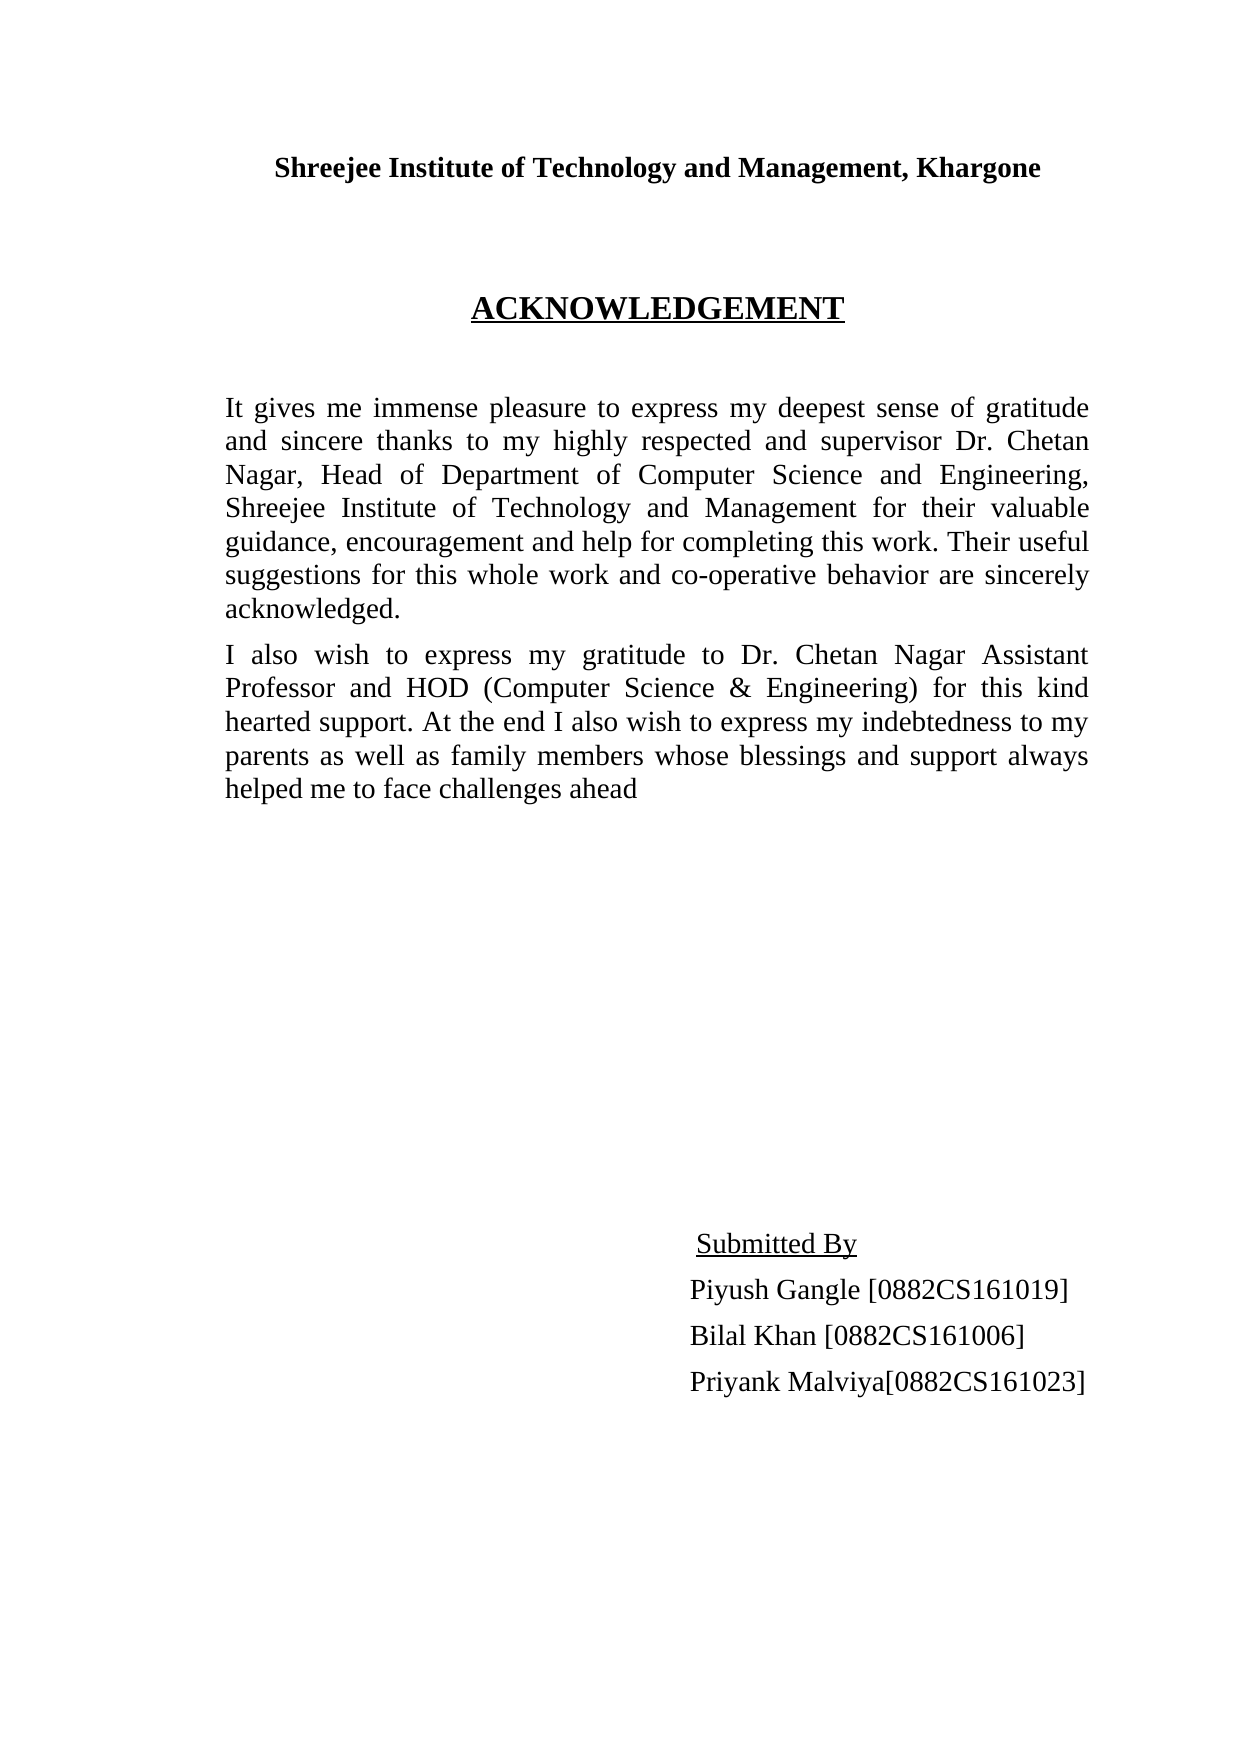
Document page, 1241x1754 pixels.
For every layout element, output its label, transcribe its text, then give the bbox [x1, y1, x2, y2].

text Submitted By [225, 1226, 1090, 1260]
text Piyush Gangle [0882CS161019] [675, 1272, 1090, 1306]
text ACKNOWLEDGEMENT [225, 288, 1090, 326]
text Shreejee Institute of Technology and Management, Khargone [225, 150, 1090, 183]
text Priyank Malviya[0882CS161023] [675, 1364, 1090, 1398]
text I also wish to express my gratitude to Dr. Chetan Nagar Assistant Professor and HOD (Computer Science & Engineering) for this kind hearted support. At the end I also wish to express my indebtedness to my parents as well as family members whose blessings and support always helped me to face challenges ahead [225, 637, 1090, 805]
text It gives me immense pleasure to express my deepest sense of gratitude and sincere thanks to my highly respected and supervisor Dr. Chetan Nagar, Head of Department of Computer Science and Engineering, Shreejee Institute of Technology and Management for their valuable guidance, encouragement and help for completing this work. Their useful suggestions for this whole work and co-operative behavior are sincerely acknowledged. [225, 390, 1090, 624]
text Bilal Khan [0882CS161006] [675, 1318, 1090, 1352]
